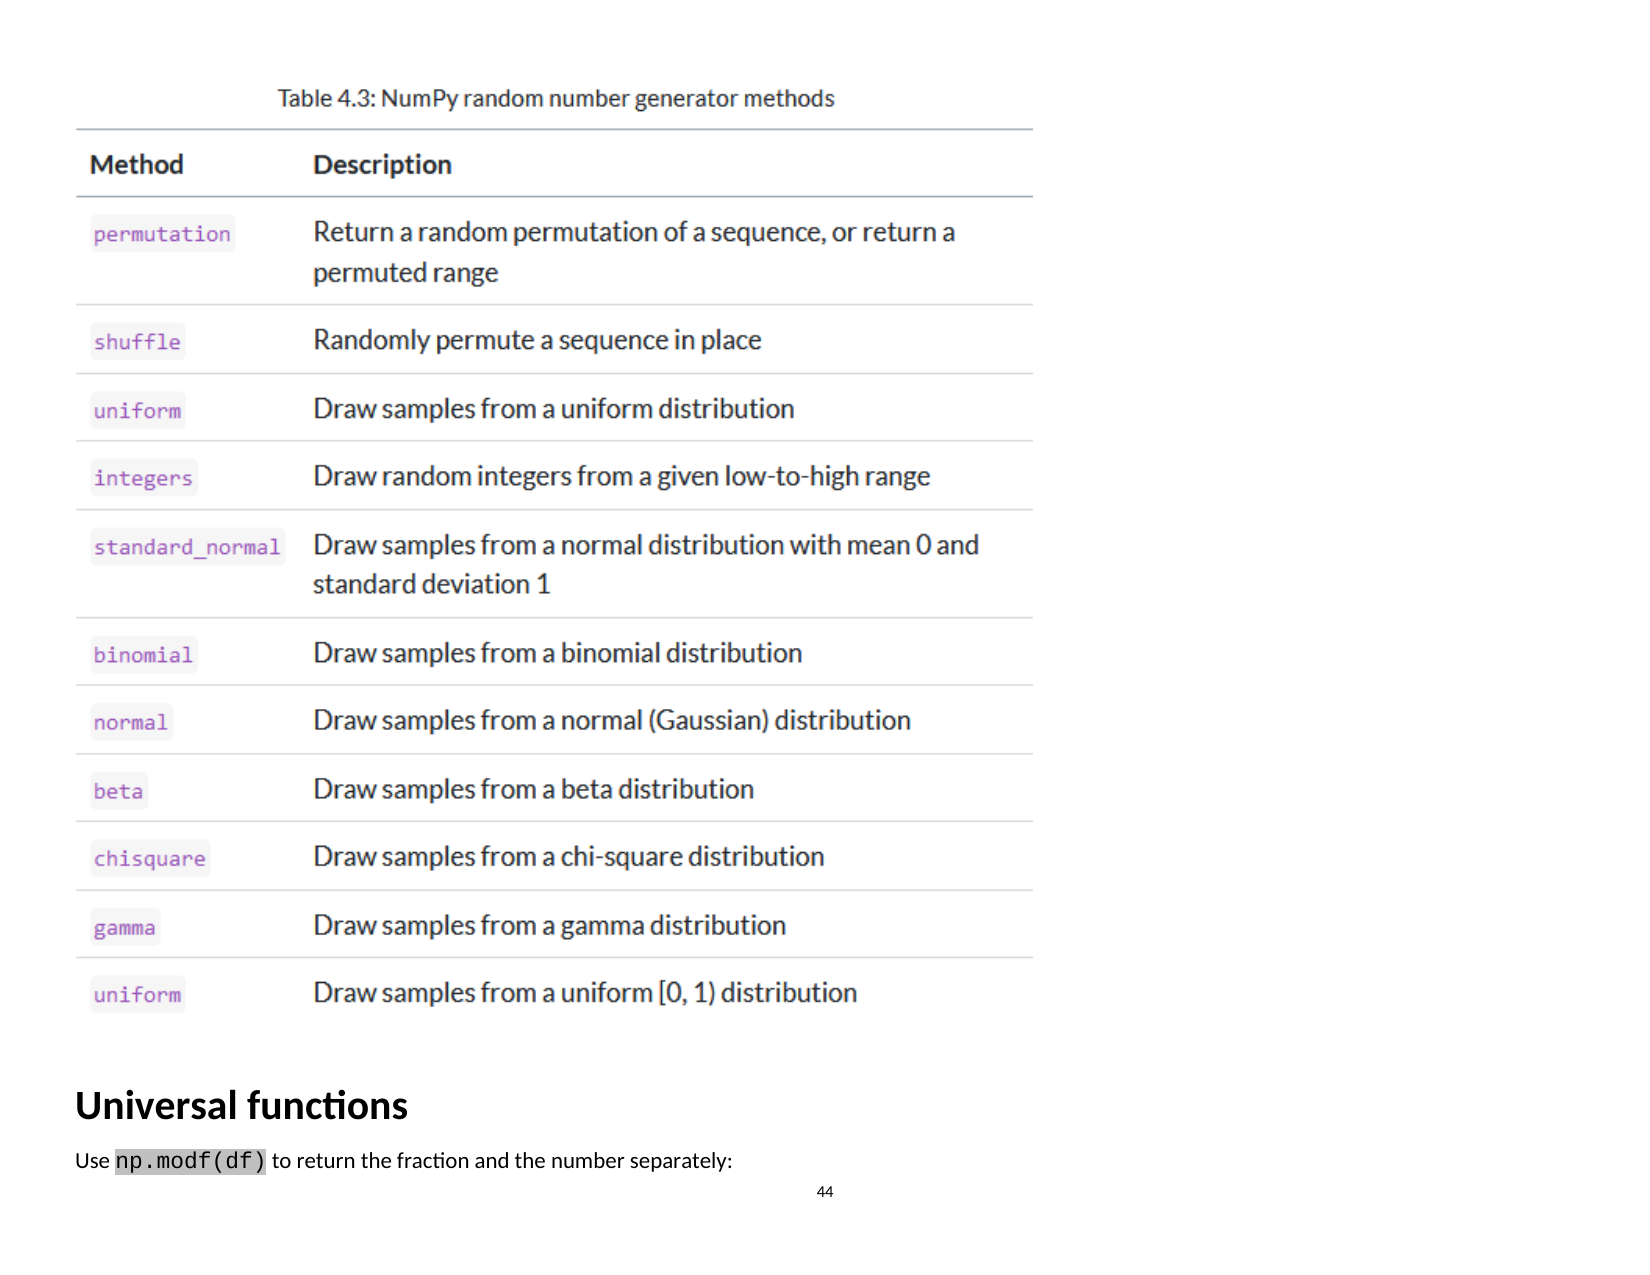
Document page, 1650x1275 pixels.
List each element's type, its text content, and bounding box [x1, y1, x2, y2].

text Use np.modf(df) to return the fraction and the number separately: [75, 1146, 1575, 1175]
picture [75, 75, 1033, 1018]
text Universal functions [75, 1079, 1575, 1129]
